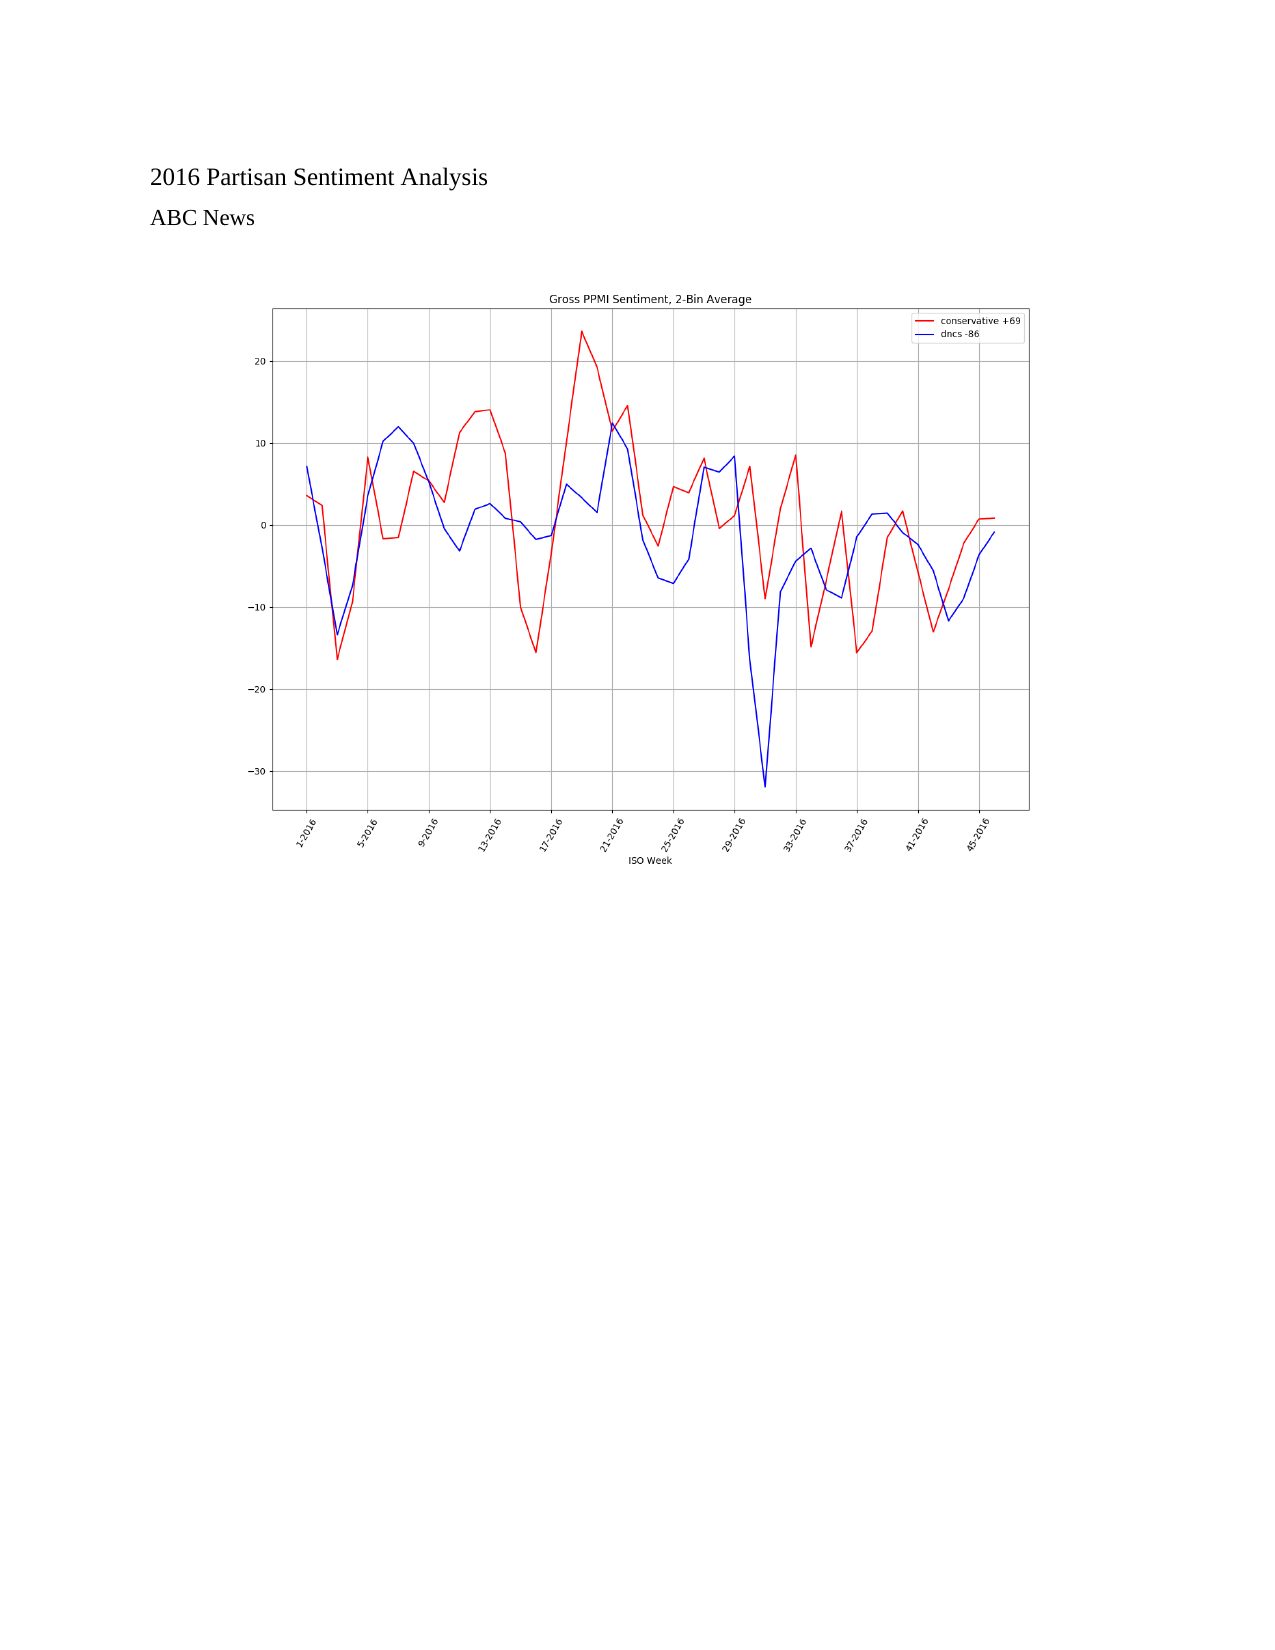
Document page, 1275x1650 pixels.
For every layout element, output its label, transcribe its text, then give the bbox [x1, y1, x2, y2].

picture [150, 230, 1125, 881]
subtitle ABC News [150, 204, 1125, 230]
subtitle 2016 Partisan Sentiment Analysis [150, 162, 1125, 191]
